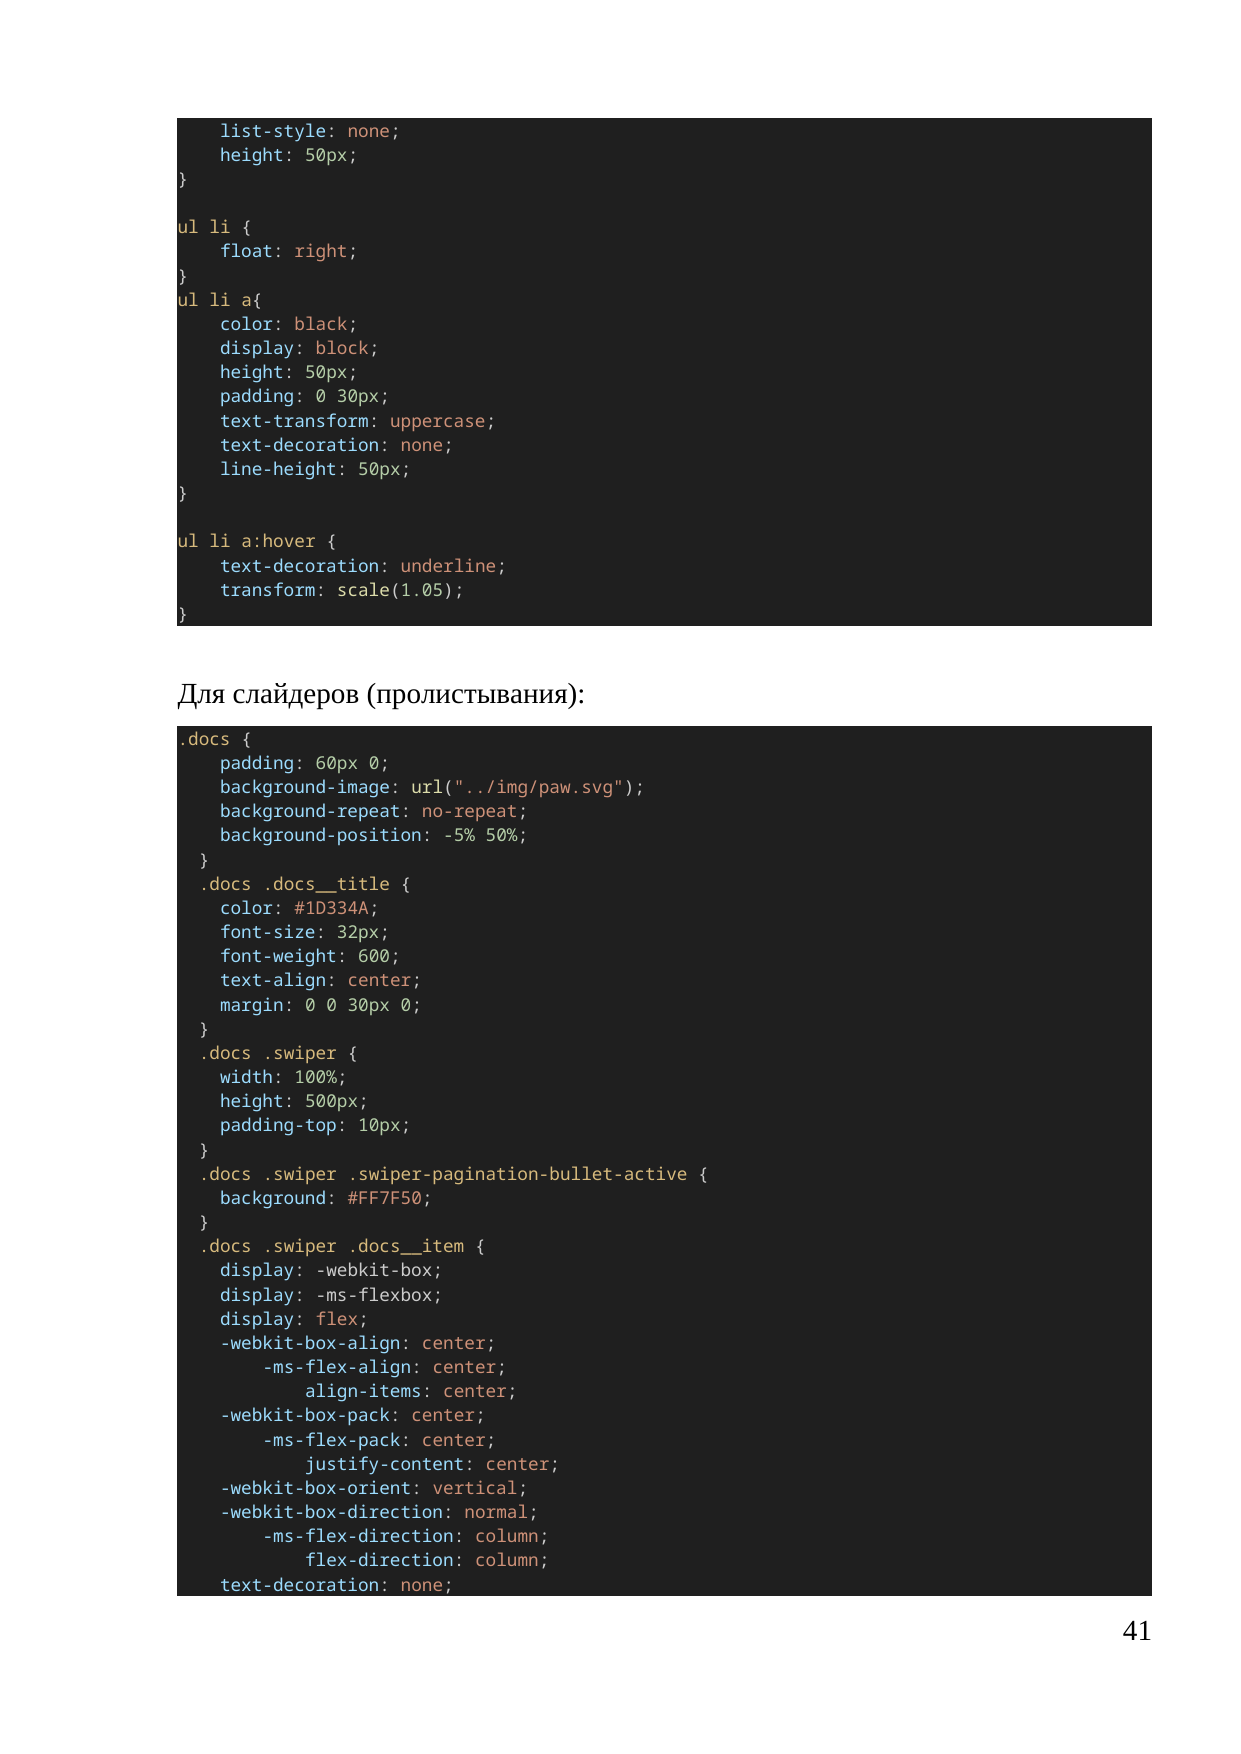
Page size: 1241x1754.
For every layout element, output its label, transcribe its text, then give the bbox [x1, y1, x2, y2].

text background-position: -5% 50%; [177, 823, 1152, 847]
text display: -ms-flexbox; [177, 1282, 1152, 1306]
text .docs { [177, 726, 1152, 750]
text background: #FF7F50; [177, 1185, 1152, 1209]
text } [177, 847, 1152, 871]
text display: block; [177, 336, 1152, 360]
text justify-content: center; [177, 1451, 1152, 1475]
text padding-top: 10px; [177, 1113, 1152, 1137]
text } [177, 481, 1152, 505]
text .docs .swiper { [177, 1040, 1152, 1064]
text font-size: 32px; [177, 919, 1152, 944]
text text-decoration: none; [177, 432, 1152, 456]
text .docs .swiper .docs__item { [177, 1234, 1152, 1258]
text background-repeat: no-repeat; [177, 799, 1152, 823]
text list-style: none; [177, 118, 1152, 142]
text Для слайдеров (пролистывания): [177, 676, 1152, 709]
text padding: 60px 0; [177, 750, 1152, 774]
text ul li { [177, 215, 1152, 239]
text margin: 0 0 30px 0; [177, 992, 1152, 1016]
text ul li a{ [177, 287, 1152, 311]
text -webkit-box-align: center; [177, 1330, 1152, 1354]
text background-image: url("../img/paw.svg"); [177, 774, 1152, 799]
text flex-direction: column; [177, 1548, 1152, 1572]
text text-align: center; [177, 968, 1152, 992]
text .docs .docs__title { [177, 871, 1152, 895]
text } [177, 1016, 1152, 1040]
text align-items: center; [177, 1379, 1152, 1403]
text ul li a:hover { [177, 529, 1152, 553]
text text-decoration: underline; [177, 553, 1152, 577]
text -webkit-box-direction: normal; [177, 1499, 1152, 1524]
text } [177, 1137, 1152, 1161]
text } [177, 601, 1152, 626]
text float: right; [177, 239, 1152, 263]
text font-weight: 600; [177, 944, 1152, 968]
text height: 50px; [177, 142, 1152, 166]
text text-decoration: none; [177, 1572, 1152, 1596]
text line-height: 50px; [177, 456, 1152, 481]
text display: flex; [177, 1306, 1152, 1330]
text -webkit-box-orient: vertical; [177, 1475, 1152, 1499]
text display: -webkit-box; [177, 1258, 1152, 1282]
text -ms-flex-pack: center; [177, 1427, 1152, 1451]
text -ms-flex-align: center; [177, 1354, 1152, 1379]
text transform: scale(1.05); [177, 577, 1152, 601]
text text-transform: uppercase; [177, 408, 1152, 432]
text } [177, 1209, 1152, 1234]
text } [177, 263, 1152, 287]
text color: black; [177, 311, 1152, 336]
text -ms-flex-direction: column; [177, 1524, 1152, 1548]
text padding: 0 30px; [177, 384, 1152, 408]
text -webkit-box-pack: center; [177, 1403, 1152, 1427]
text .docs .swiper .swiper-pagination-bullet-active { [177, 1161, 1152, 1185]
text width: 100%; [177, 1064, 1152, 1089]
text } [177, 166, 1152, 191]
text color: #1D334A; [177, 895, 1152, 919]
text height: 50px; [177, 360, 1152, 384]
text height: 500px; [177, 1089, 1152, 1113]
